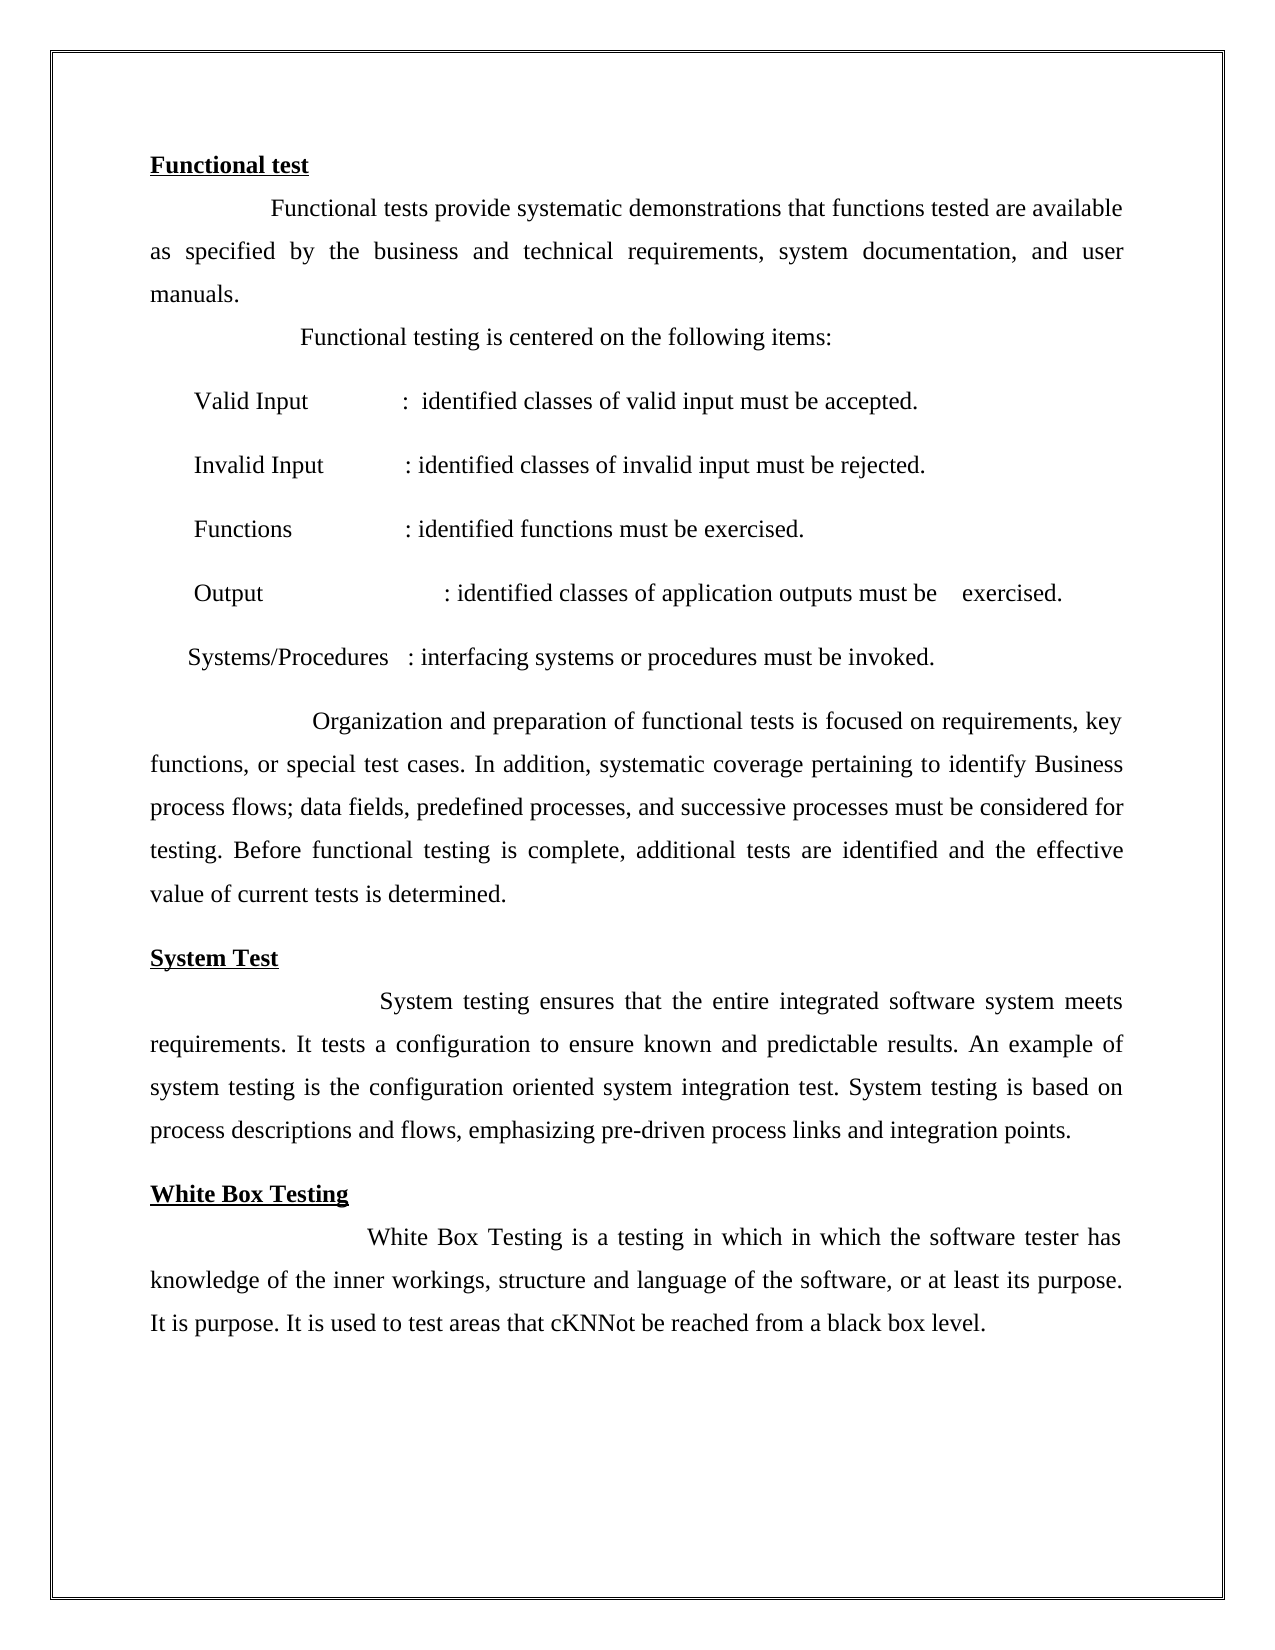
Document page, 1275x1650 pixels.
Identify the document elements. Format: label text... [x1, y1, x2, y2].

text Systems/Procedures : interfacing systems or procedures must be invoked. [150, 642, 1125, 671]
text System testing ensures that the entire integrated software system meets requirements. It tests a configuration to ensure known and predictable results. An example of system testing is the configuration oriented system integration test. System testing is based on process descriptions and flows, emphasizing pre-driven process links and integration points. [150, 986, 1125, 1144]
text Output : identified classes of application outputs must be exercised. [150, 578, 1125, 607]
subtitle Functional tests provide systematic demonstrations that functions tested are available as specified by the business and technical requirements, system documentation, and user manuals. [150, 193, 1125, 308]
text Organization and preparation of functional tests is focused on requirements, key functions, or special test cases. In addition, systematic coverage pertaining to identify Business process flows; data fields, predefined processes, and successive processes must be considered for testing. Before functional testing is complete, additional tests are identified and the effective value of current tests is determined. [150, 706, 1125, 907]
text Valid Input : identified classes of valid input must be accepted. [150, 386, 1125, 415]
text Invalid Input : identified classes of invalid input must be rejected. [150, 450, 1125, 479]
text Functional testing is centered on the following items: [150, 322, 1125, 351]
text Functions : identified functions must be exercised. [150, 514, 1125, 543]
text White Box Testing is a testing in which in which the software tester has knowledge of the inner workings, structure and language of the software, or at least its purpose. It is purpose. It is used to test areas that cKNNot be reached from a black box level. [150, 1222, 1125, 1337]
subtitle Functional test [150, 150, 1125, 179]
subtitle White Box Testing [150, 1179, 1125, 1208]
subtitle System Test [150, 943, 1125, 971]
